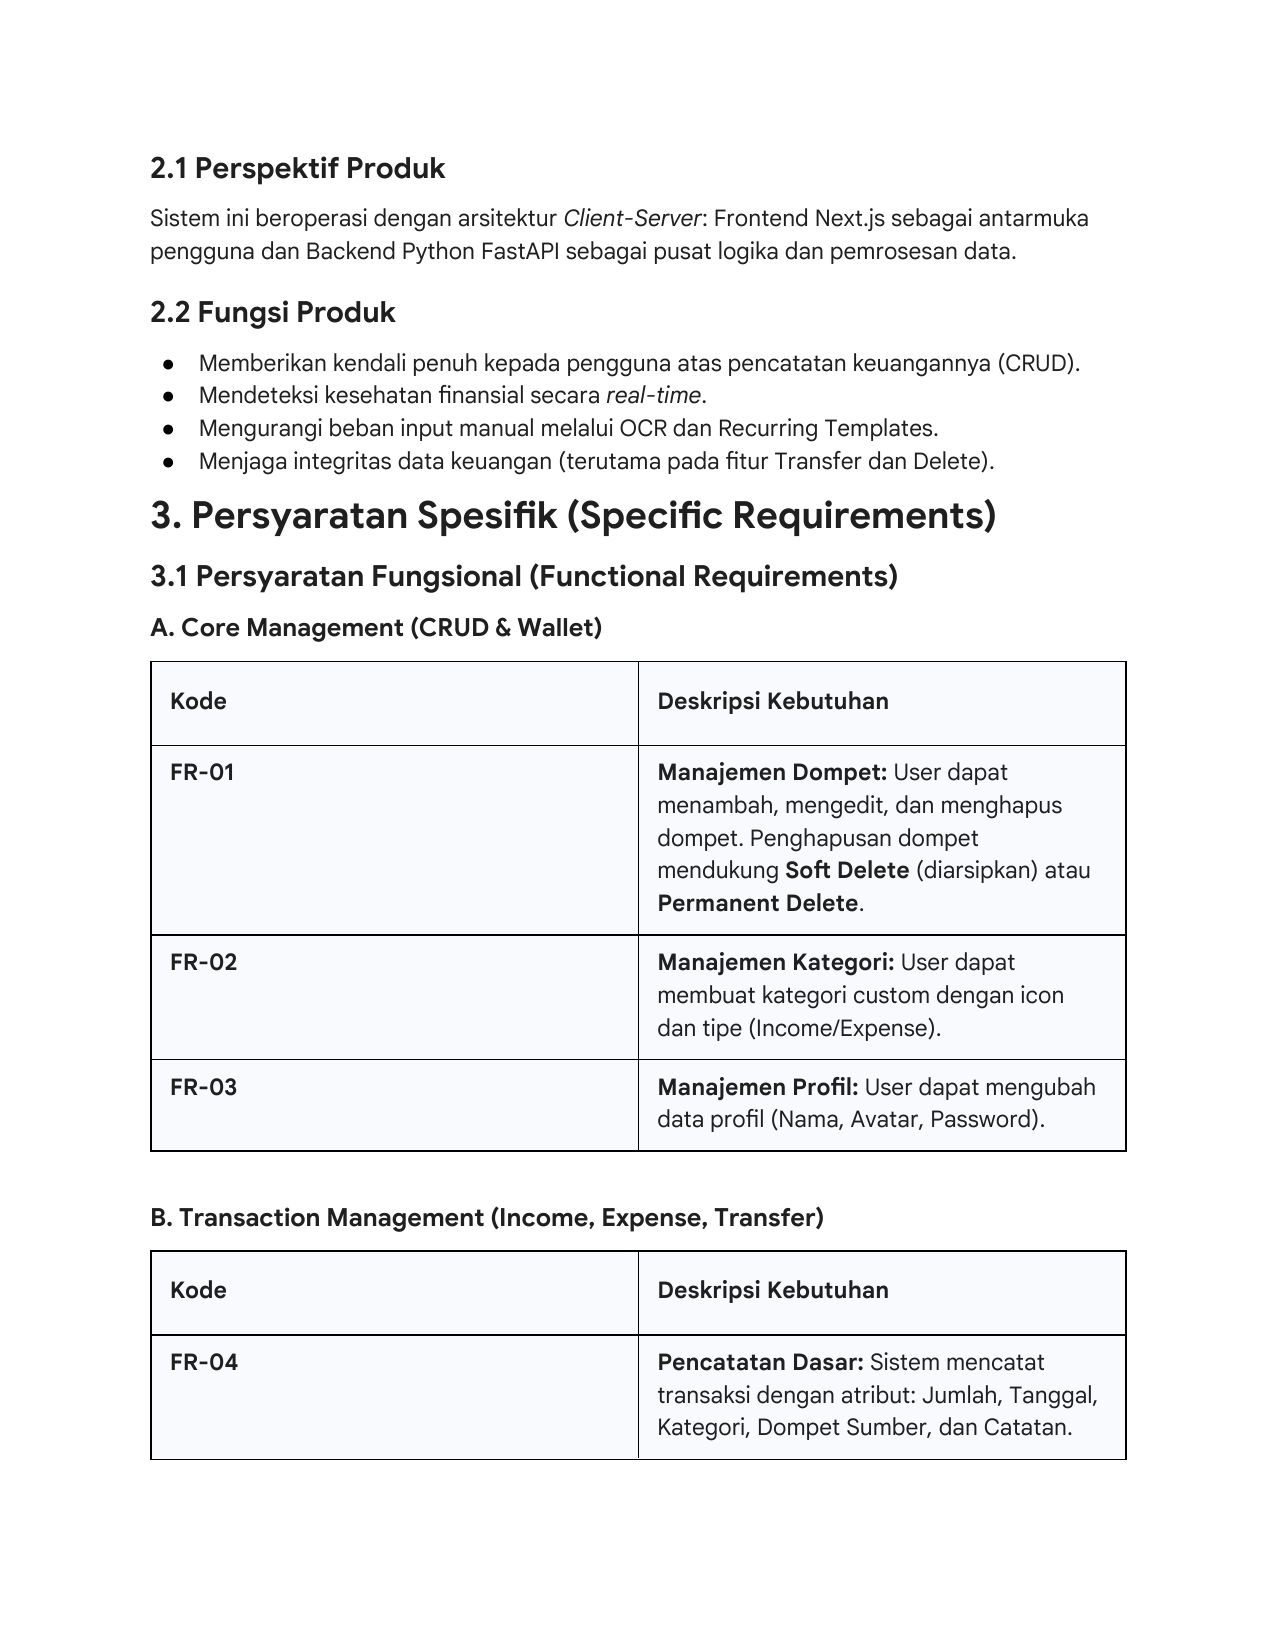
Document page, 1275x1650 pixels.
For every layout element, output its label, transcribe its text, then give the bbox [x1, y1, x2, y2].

table_cell FR-04 [152, 1336, 638, 1458]
text Sistem ini beroperasi dengan arsitektur Client-Server: Frontend Next.js sebagai antarmuka pengguna dan Backend Python FastAPI sebagai pusat logika dan pemrosesan data. [150, 204, 1125, 266]
table_cell Manajemen Dompet: User dapat menambah, mengedit, dan menghapus dompet. Penghapusan dompet mendukung Soft Delete (diarsipkan) atau Permanent Delete. [639, 746, 1125, 934]
list Memberikan kendali penuh kepada pengguna atas pencatatan keuangannya (CRUD). [161, 349, 1125, 377]
table_header Kode [152, 662, 638, 744]
subtitle 3.1 Persyaratan Fungsional (Functional Requirements) [150, 558, 1125, 595]
table_cell FR-01 [152, 746, 638, 934]
list Mengurangi beban input manual melalui OCR dan Recurring Templates. [161, 414, 1125, 443]
subtitle 2.1 Perspektif Produk [150, 150, 1125, 187]
subtitle 3. Persyaratan Spesifik (Specific Requirements) [150, 492, 1125, 539]
subtitle B. Transaction Management (Income, Expense, Transfer) [150, 1202, 1125, 1233]
list Mendeteksi kesehatan finansial secara real-time. [161, 381, 1125, 410]
table_cell FR-03 [152, 1060, 638, 1150]
table_header Kode [152, 1252, 638, 1334]
subtitle 2.2 Fungsi Produk [150, 294, 1125, 331]
list Menjaga integritas data keuangan (terutama pada fitur Transfer dan Delete). [161, 447, 1125, 476]
table_cell Pencatatan Dasar: Sistem mencatat transaksi dengan atribut: Jumlah, Tanggal, Kategori, Dompet Sumber, dan Catatan. [639, 1336, 1125, 1458]
table_cell Manajemen Profil: User dapat mengubah data profil (Nama, Avatar, Password). [639, 1060, 1125, 1150]
subtitle A. Core Management (CRUD & Wallet) [150, 612, 1125, 644]
table_cell Manajemen Kategori: User dapat membuat kategori custom dengan icon dan tipe (Income/Expense). [639, 936, 1125, 1059]
table_header Deskripsi Kebutuhan [639, 662, 1125, 744]
table_cell FR-02 [152, 936, 638, 1059]
table_header Deskripsi Kebutuhan [639, 1252, 1125, 1334]
